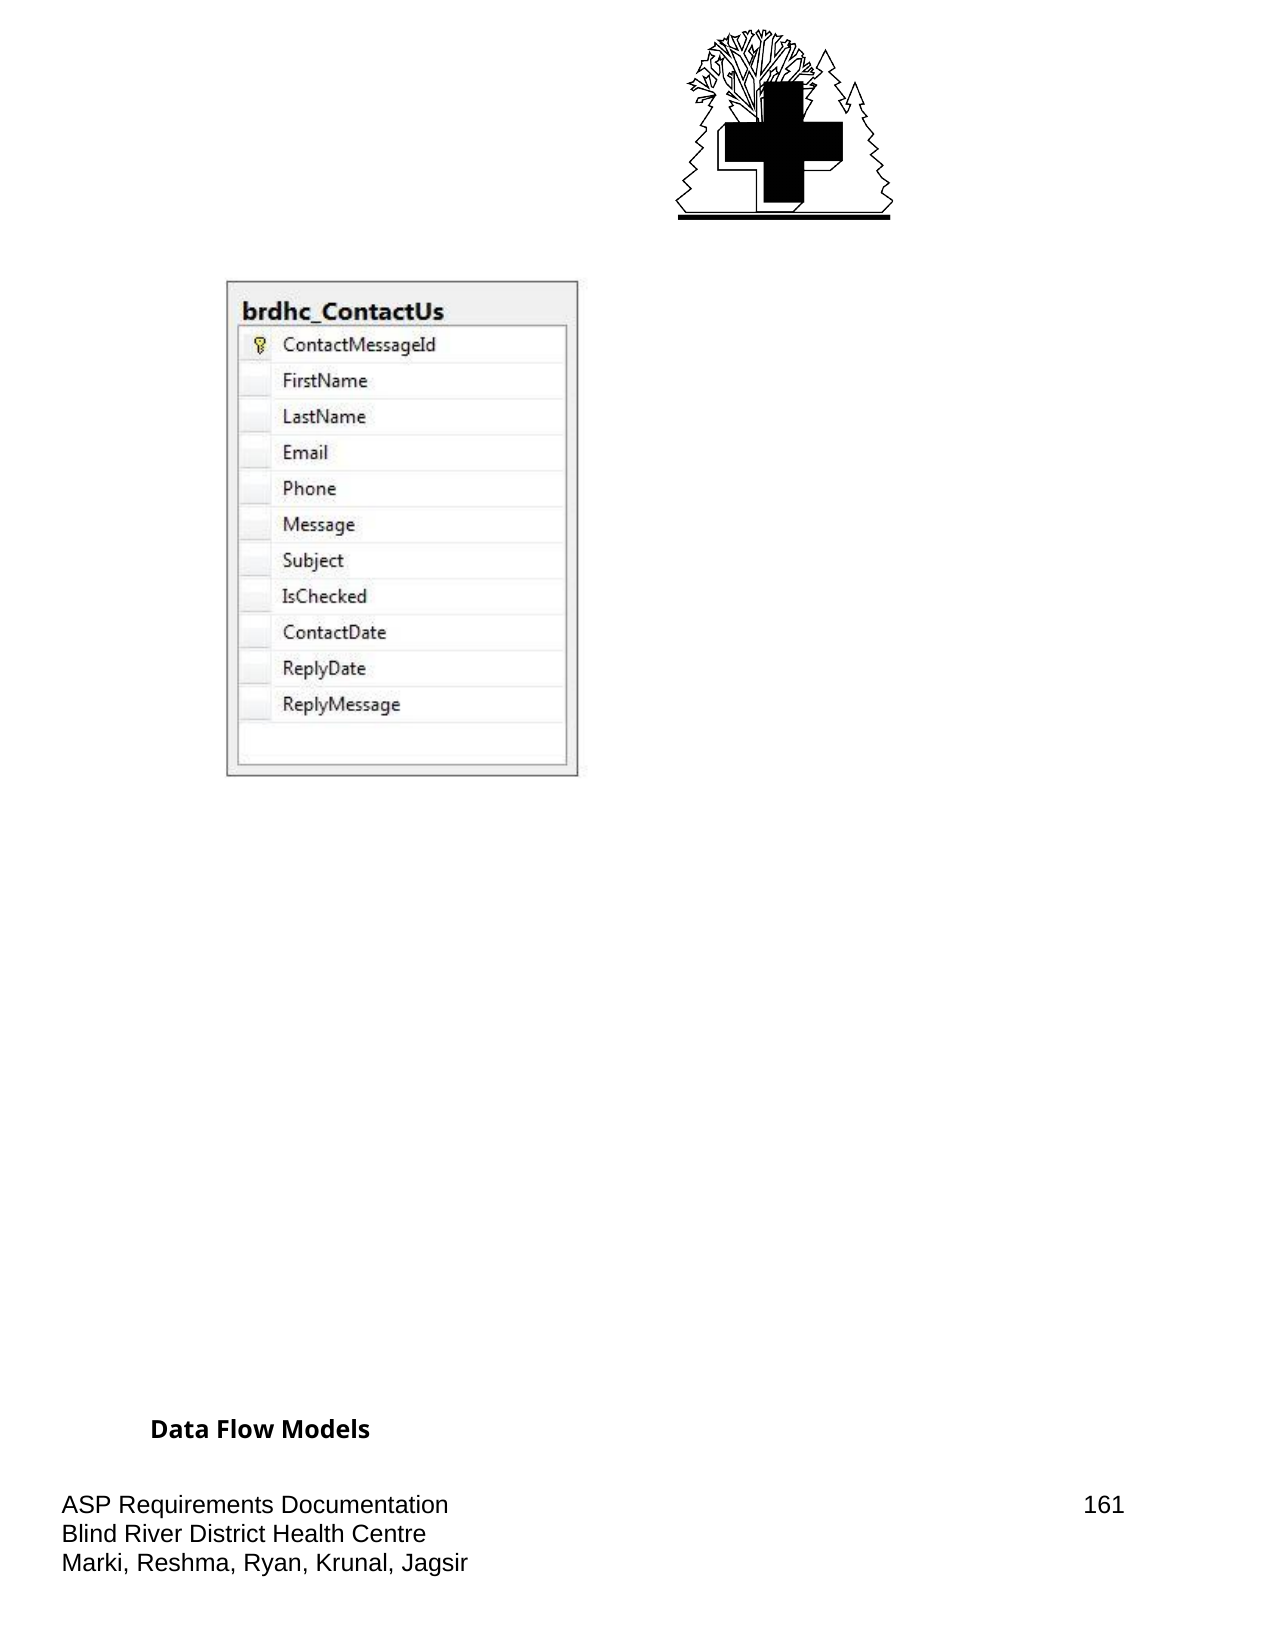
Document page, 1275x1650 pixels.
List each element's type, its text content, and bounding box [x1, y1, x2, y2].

picture [675, 29, 894, 220]
picture [150, 253, 652, 833]
text Data Flow Models [150, 1412, 1125, 1446]
